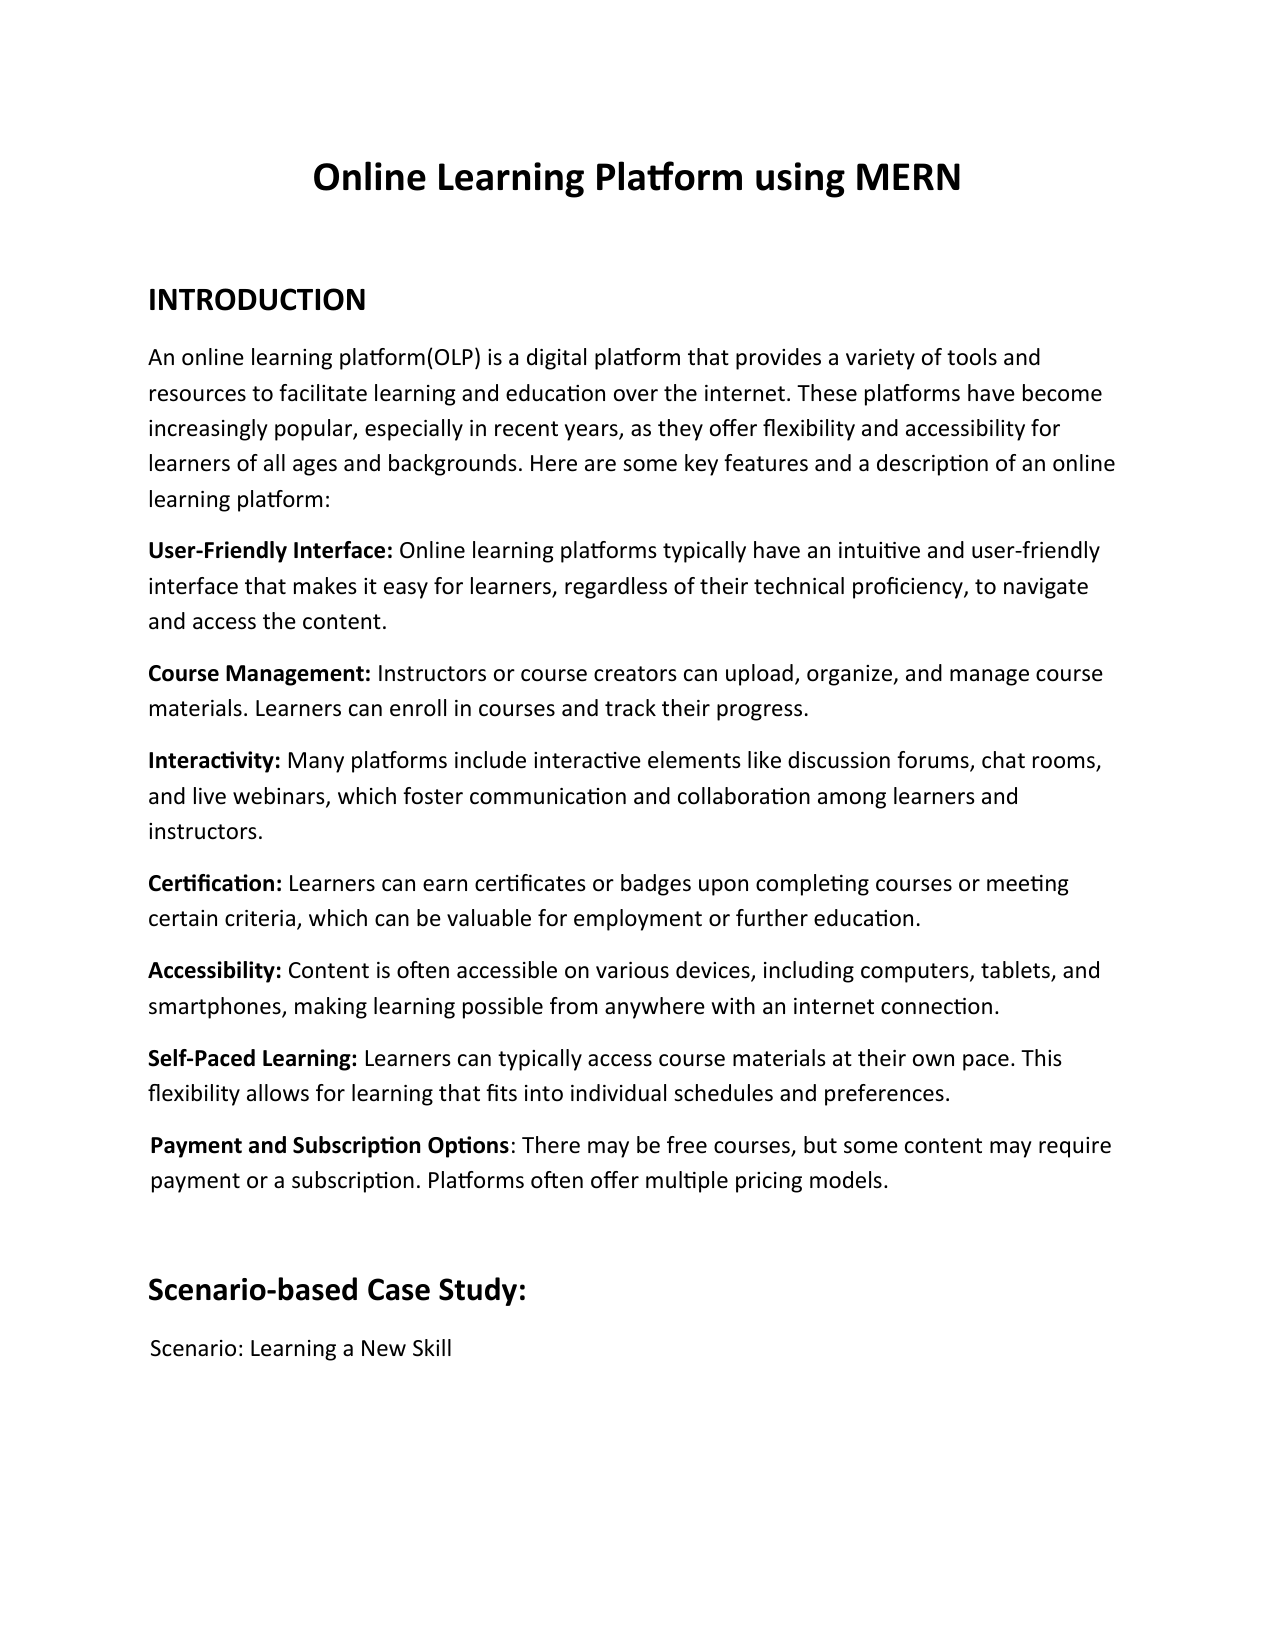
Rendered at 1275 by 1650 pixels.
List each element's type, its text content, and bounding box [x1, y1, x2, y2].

text Interactivity: Many platforms include interactive elements like discussion forums, chat rooms, and live webinars, which foster communication and collaboration among learners and instructors. [148, 744, 1127, 846]
text Payment and Subscription Options: There may be free courses, but some content may require payment or a subscription. Platforms often offer multiple pricing models. [150, 1129, 1125, 1195]
text Scenario: Learning a New Skill [150, 1332, 1125, 1362]
text Certification: Learners can earn certificates or badges upon completing courses or meeting certain criteria, which can be valuable for employment or further education. [148, 867, 1127, 933]
text User-Friendly Interface: Online learning platforms typically have an intuitive and user-friendly interface that makes it easy for learners, regardless of their technical proficiency, to navigate and access the content. [148, 535, 1127, 636]
text Scenario-based Case Study: [148, 1268, 1127, 1309]
text Course Management: Instructors or course creators can upload, organize, and manage course materials. Learners can enroll in courses and track their progress. [148, 657, 1127, 723]
text INTRODUCTION [148, 278, 1127, 318]
text Accessibility: Content is often accessible on various devices, including computers, tablets, and smartphones, making learning possible from anywhere with an internet connection. [148, 954, 1127, 1020]
text Self-Paced Learning: Learners can typically access course materials at their own pace. This flexibility allows for learning that fits into individual schedules and preferences. [148, 1042, 1127, 1108]
text An online learning platform(OLP) is a digital platform that provides a variety of tools and resources to facilitate learning and education over the internet. These platforms have become increasingly popular, especially in recent years, as they offer flexibility and accessibility for learners of all ages and backgrounds. Here are some key features and a description of an online learning platform: [148, 341, 1127, 513]
text Online Learning Platform using MERN [148, 150, 1127, 201]
